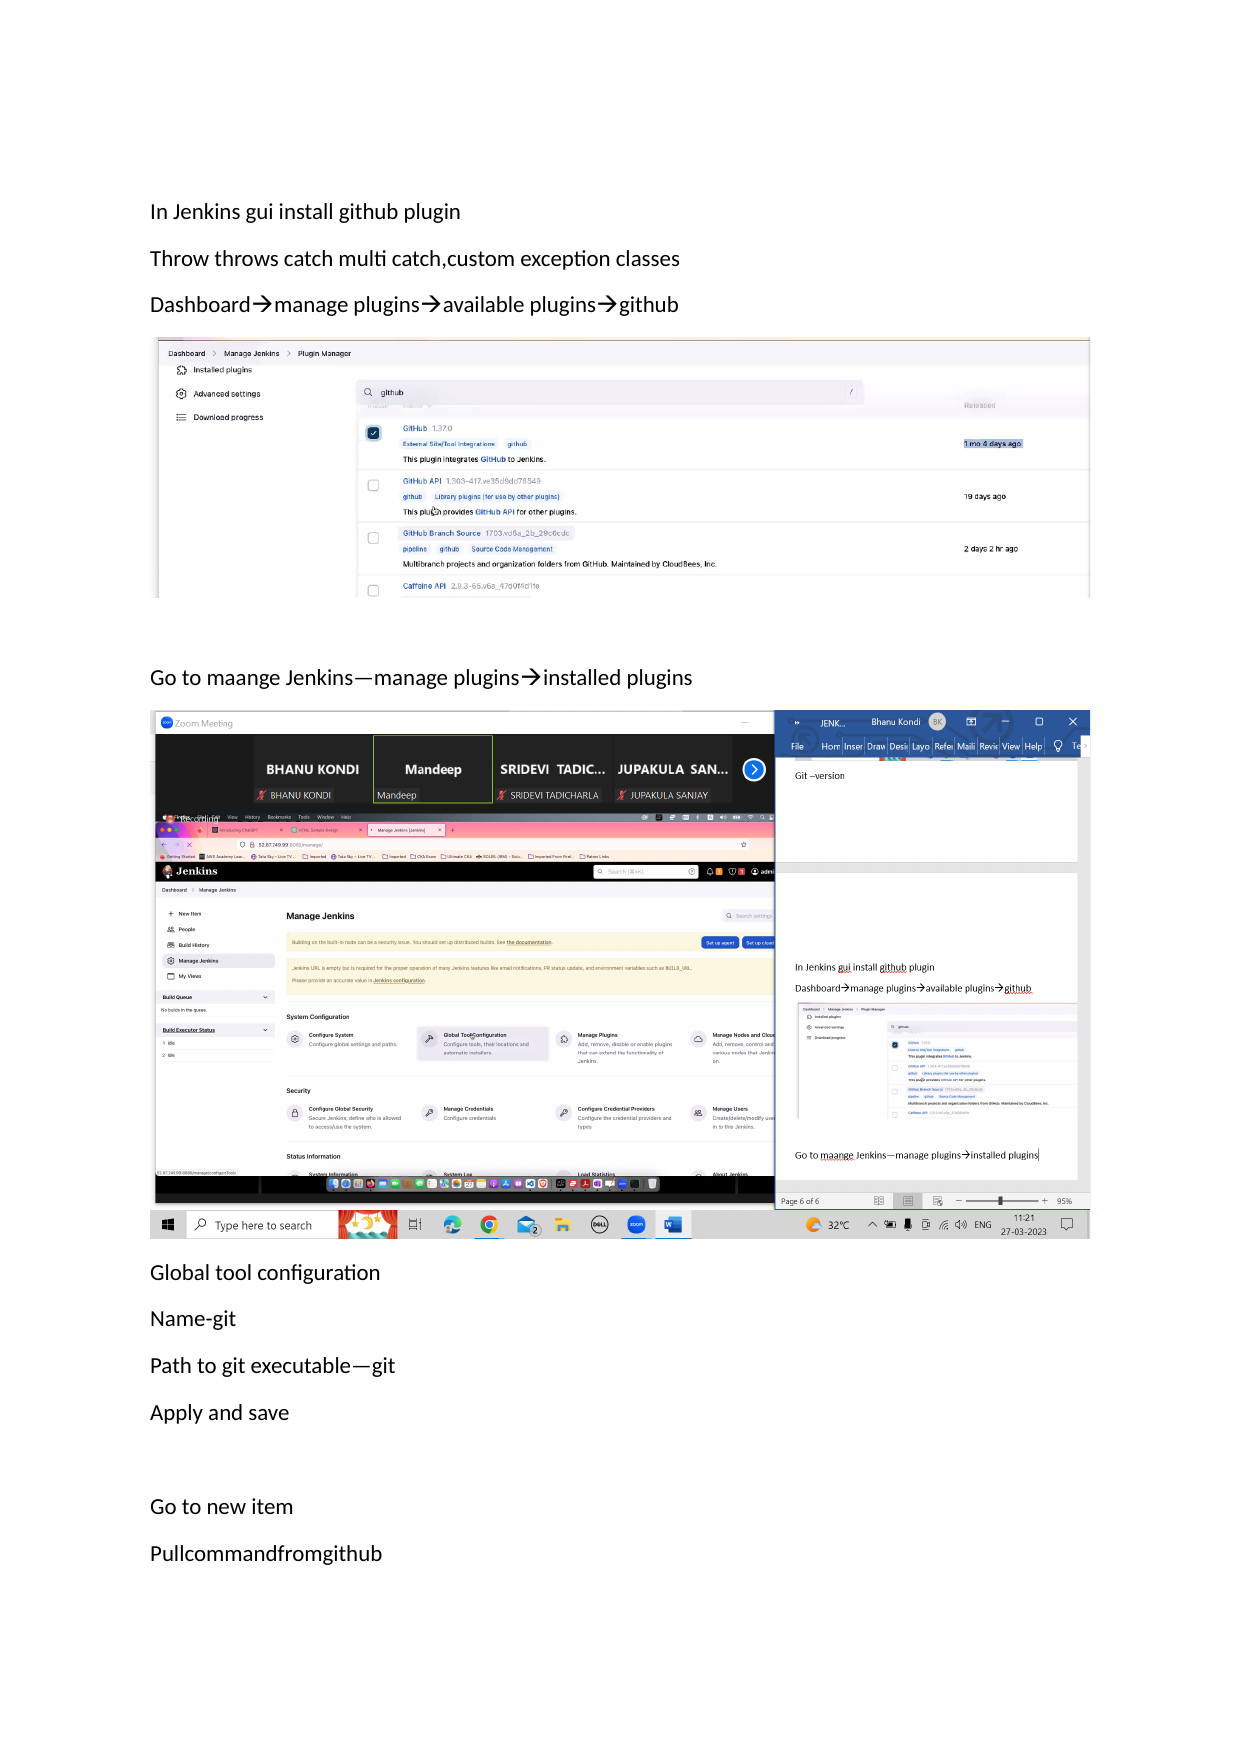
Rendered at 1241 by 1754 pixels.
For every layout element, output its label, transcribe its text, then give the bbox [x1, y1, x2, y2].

text Apply and save [150, 1398, 1090, 1426]
text Global tool configuration [150, 1258, 1090, 1286]
text Dashboardmanage pluginsavailable pluginsgithub [150, 291, 1090, 319]
text Pullcommandfromgithub [150, 1539, 1090, 1567]
picture [150, 710, 1091, 1239]
text Go to maange Jenkins—manage pluginsinstalled plugins [150, 663, 1090, 691]
text Name-git [150, 1304, 1090, 1332]
text Path to git executable—git [150, 1351, 1090, 1379]
text In Jenkins gui install github plugin [150, 197, 1090, 225]
picture [150, 337, 1091, 598]
text Throw throws catch multi catch,custom exception classes [150, 244, 1090, 272]
text Go to new item [150, 1492, 1090, 1520]
